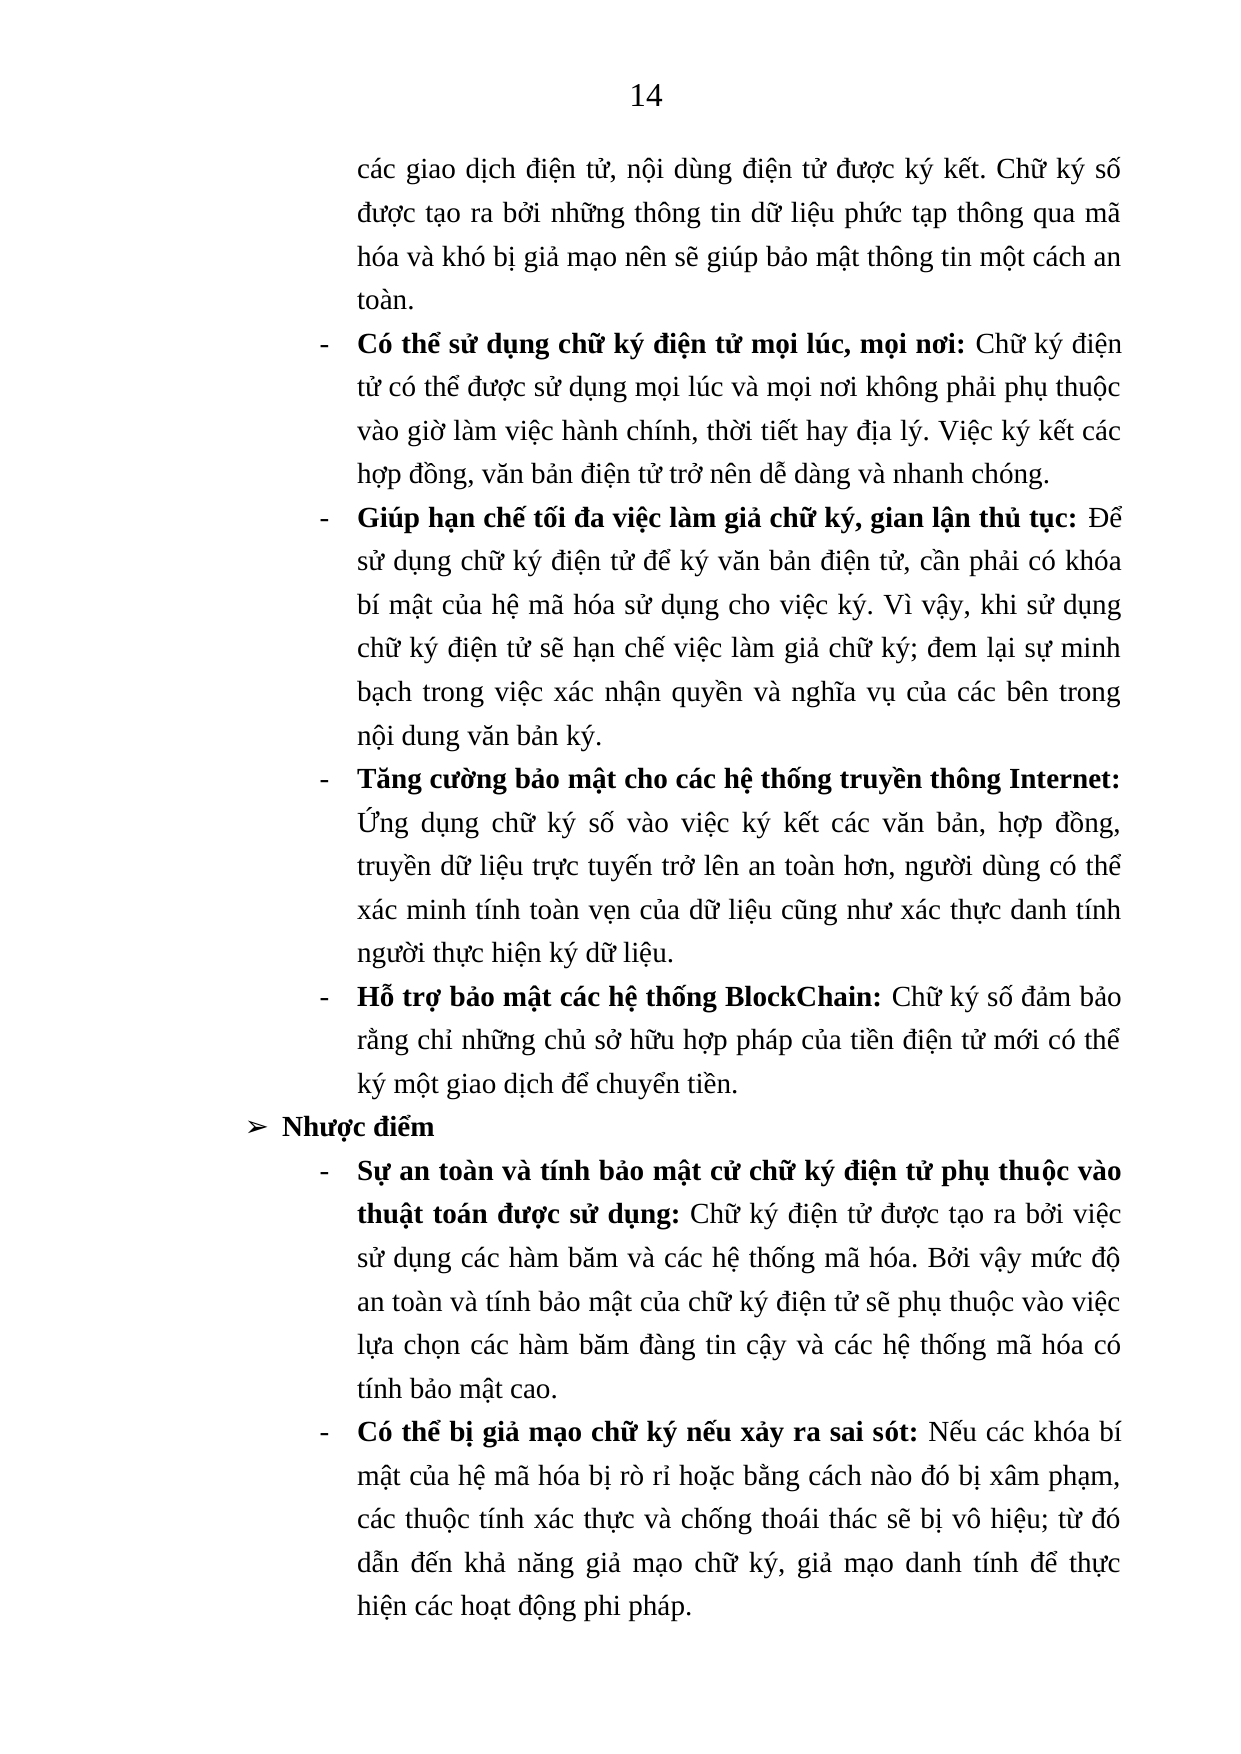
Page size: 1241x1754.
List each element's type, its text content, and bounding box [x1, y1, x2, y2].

list Tăng cường bảo mật cho các hệ thống truyền thông Internet: Ứng dụng chữ ký số vào việc ký kết các văn bản, hợp đồng, truyền dữ liệu trực tuyến trở lên an toàn hơn, người dùng có thể xác minh tính toàn vẹn của dữ liệu cũng như xác thực danh tính người thực hiện ký dữ liệu. [319, 761, 1122, 969]
list Sự an toàn và tính bảo mật cử chữ ký điện tử phụ thuộc vào thuật toán được sử dụng: Chữ ký điện tử được tạo ra bởi việc sử dụng các hàm băm và các hệ thống mã hóa. Bởi vậy mức độ an toàn và tính bảo mật của chữ ký điện tử sẽ phụ thuộc vào việc lựa chọn các hàm băm đàng tin cậy và các hệ thống mã hóa có tính bảo mật cao. [319, 1153, 1122, 1404]
list Hỗ trợ bảo mật các hệ thống BlockChain: Chữ ký số đảm bảo rằng chỉ những chủ sở hữu hợp pháp của tiền điện tử mới có thể ký một giao dịch để chuyển tiền. [319, 979, 1122, 1099]
list Giúp hạn chế tối đa việc làm giả chữ ký, gian lận thủ tục: Để sử dụng chữ ký điện tử để ký văn bản điện tử, cần phải có khóa bí mật của hệ mã hóa sử dụng cho việc ký. Vì vậy, khi sử dụng chữ ký điện tử sẽ hạn chế việc làm giả chữ ký; đem lại sự minh bạch trong việc xác nhận quyền và nghĩa vụ của các bên trong nội dung văn bản ký. [319, 500, 1122, 751]
list Có thể sử dụng chữ ký điện tử mọi lúc, mọi nơi: Chữ ký điện tử có thể được sử dụng mọi lúc và mọi nơi không phải phụ thuộc vào giờ làm việc hành chính, thời tiết hay địa lý. Việc ký kết các hợp đồng, văn bản điện tử trở nên dễ dàng và nhanh chóng. [319, 326, 1122, 490]
list Có thể bị giả mạo chữ ký nếu xảy ra sai sót: Nếu các khóa bí mật của hệ mã hóa bị rò rỉ hoặc bằng cách nào đó bị xâm phạm, các thuộc tính xác thực và chống thoái thác sẽ bị vô hiệu; từ đó dẫn đến khả năng giả mạo chữ ký, giả mạo danh tính để thực hiện các hoạt động phi pháp. [319, 1414, 1122, 1622]
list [319, 152, 1122, 316]
list Nhược điểm [244, 1109, 1122, 1143]
